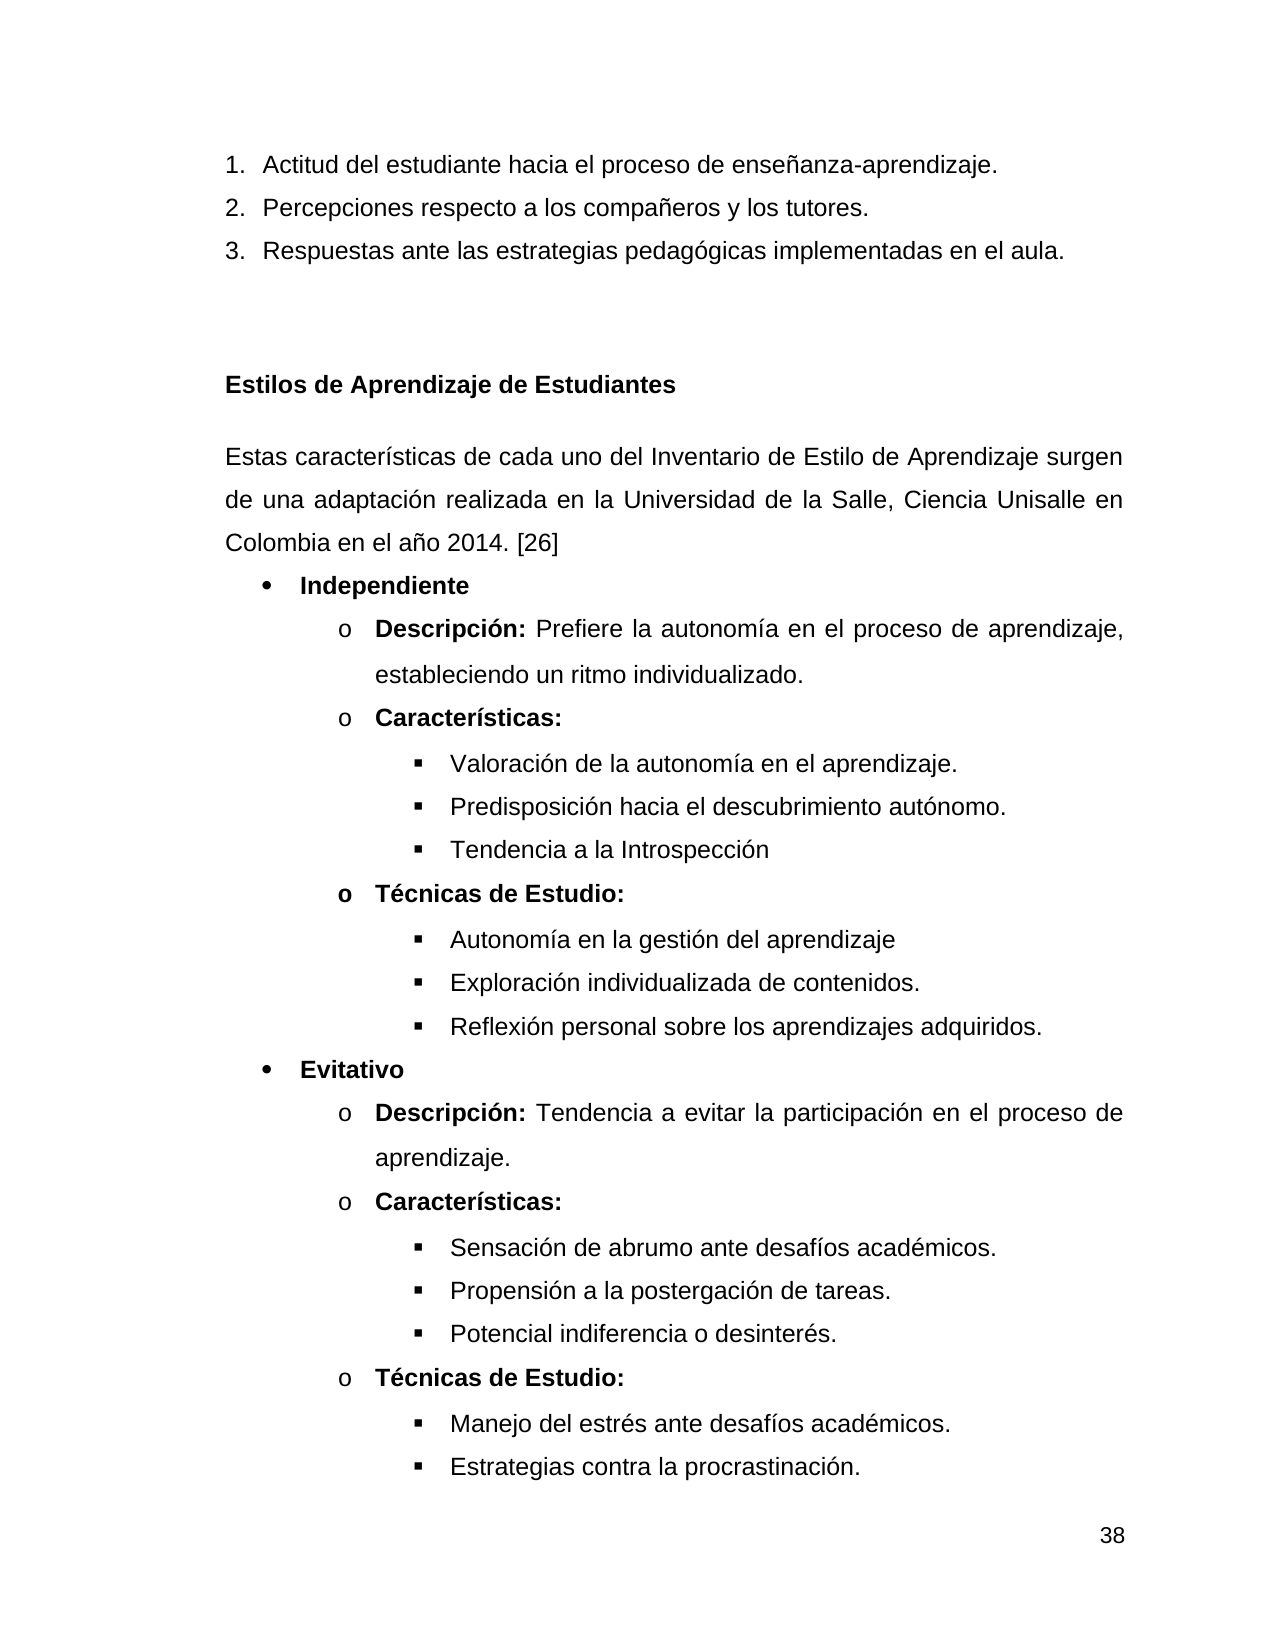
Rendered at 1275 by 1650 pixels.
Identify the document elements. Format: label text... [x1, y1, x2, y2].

list Exploración individualizada de contenidos. [412, 968, 1125, 997]
list Propensión a la postergación de tareas. [412, 1276, 1125, 1305]
list Manejo del estrés ante desafíos académicos. [412, 1409, 1125, 1438]
list Predisposición hacia el descubrimiento autónomo. [412, 792, 1125, 821]
list Tendencia a la Introspección [412, 836, 1125, 864]
list Valoración de la autonomía en el aprendizaje. [412, 749, 1125, 778]
list Percepciones respecto a los compañeros y los tutores. [225, 193, 1125, 222]
list Características: [337, 1186, 1125, 1217]
list Respuestas ante las estrategias pedagógicas implementadas en el aula. [225, 236, 1125, 265]
list Estrategias contra la procrastinación. [412, 1452, 1125, 1481]
list Descripción: Tendencia a evitar la participación en el proceso de aprendizaje. [337, 1098, 1125, 1172]
list Independiente [262, 571, 1125, 600]
list Potencial indiferencia o desinterés. [412, 1319, 1125, 1348]
list Sensación de abrumo ante desafíos académicos. [412, 1233, 1125, 1262]
list Autonomía en la gestión del aprendizaje [412, 925, 1125, 954]
list Descripción: Prefiere la autonomía en el proceso de aprendizaje, estableciendo un ritmo individualizado. [337, 614, 1125, 688]
list Reflexión personal sobre los aprendizajes adquiridos. [412, 1012, 1125, 1040]
text Estas características de cada uno del Inventario de Estilo de Aprendizaje surgen de una adaptación realizada en la Universidad de la Salle, Ciencia Unisalle en Colombia en el año 2014. [225, 442, 1125, 557]
list Técnicas de Estudio: [337, 1362, 1125, 1393]
list Características: [337, 703, 1125, 734]
list Evitativo [262, 1055, 1125, 1084]
list Técnicas de Estudio: [337, 879, 1125, 910]
subtitle Estilos de Aprendizaje de Estudiantes [225, 370, 1125, 398]
list Actitud del estudiante hacia el proceso de enseñanza-aprendizaje. [225, 150, 1125, 179]
